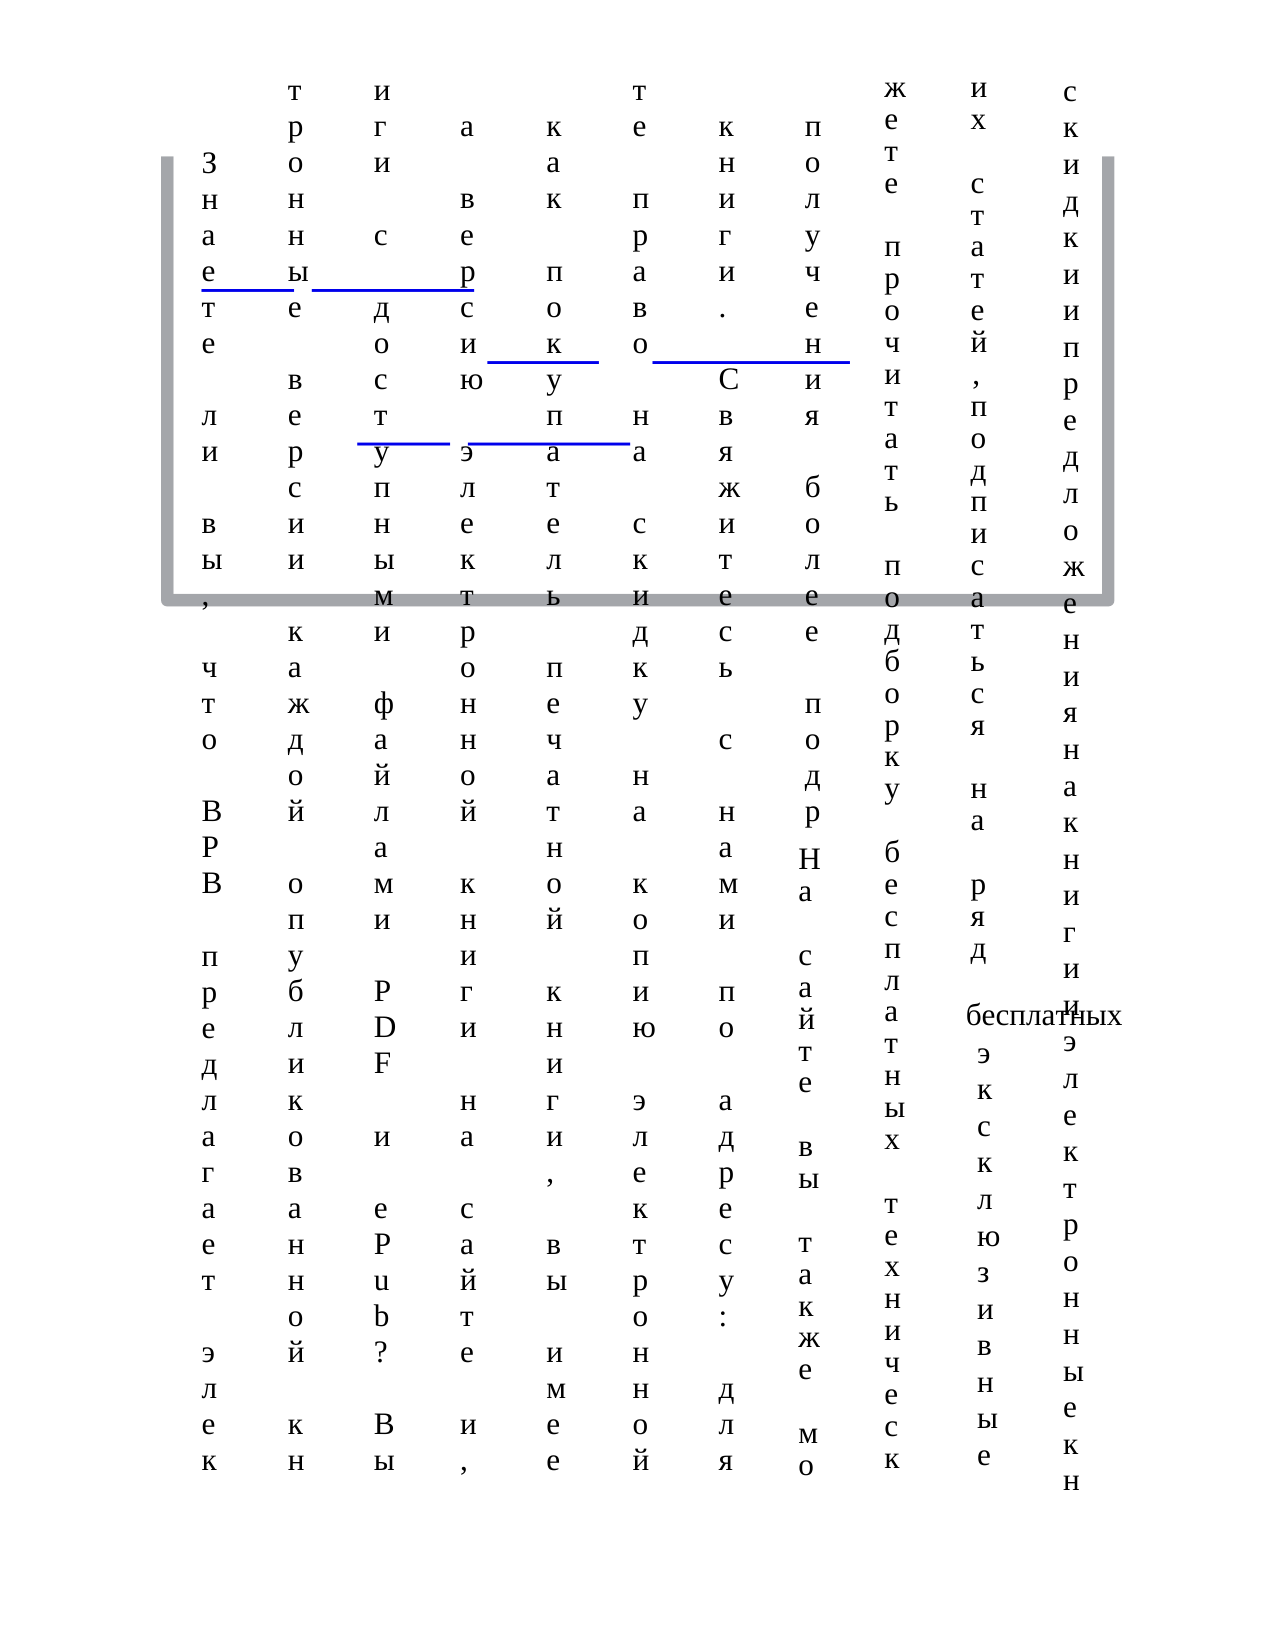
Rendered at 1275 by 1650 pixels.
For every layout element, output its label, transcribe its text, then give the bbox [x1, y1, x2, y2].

picture [981, 154, 1063, 607]
picture [377, 304, 383, 316]
text эксклюзивные скидки и предложения на книги и электронные книги BPB. [1063, 72, 1080, 1497]
picture [472, 376, 479, 388]
picture [550, 304, 558, 316]
picture [807, 236, 811, 250]
picture [807, 154, 884, 607]
picture [1080, 154, 1115, 607]
picture [895, 154, 970, 607]
picture [204, 154, 212, 172]
picture [160, 154, 201, 607]
picture [636, 340, 644, 352]
picture [376, 154, 460, 607]
picture [808, 159, 816, 171]
picture [377, 340, 385, 352]
picture [290, 154, 374, 607]
picture [548, 377, 553, 394]
picture [634, 154, 718, 607]
picture [204, 154, 288, 607]
picture [291, 159, 299, 171]
picture [721, 154, 804, 607]
picture [462, 448, 469, 460]
picture [376, 452, 380, 466]
picture [808, 520, 816, 532]
picture [462, 154, 546, 607]
picture [292, 448, 299, 460]
table_header бесплатных [939, 997, 1011, 1033]
picture [548, 154, 632, 607]
picture [465, 268, 472, 280]
picture [637, 232, 644, 244]
